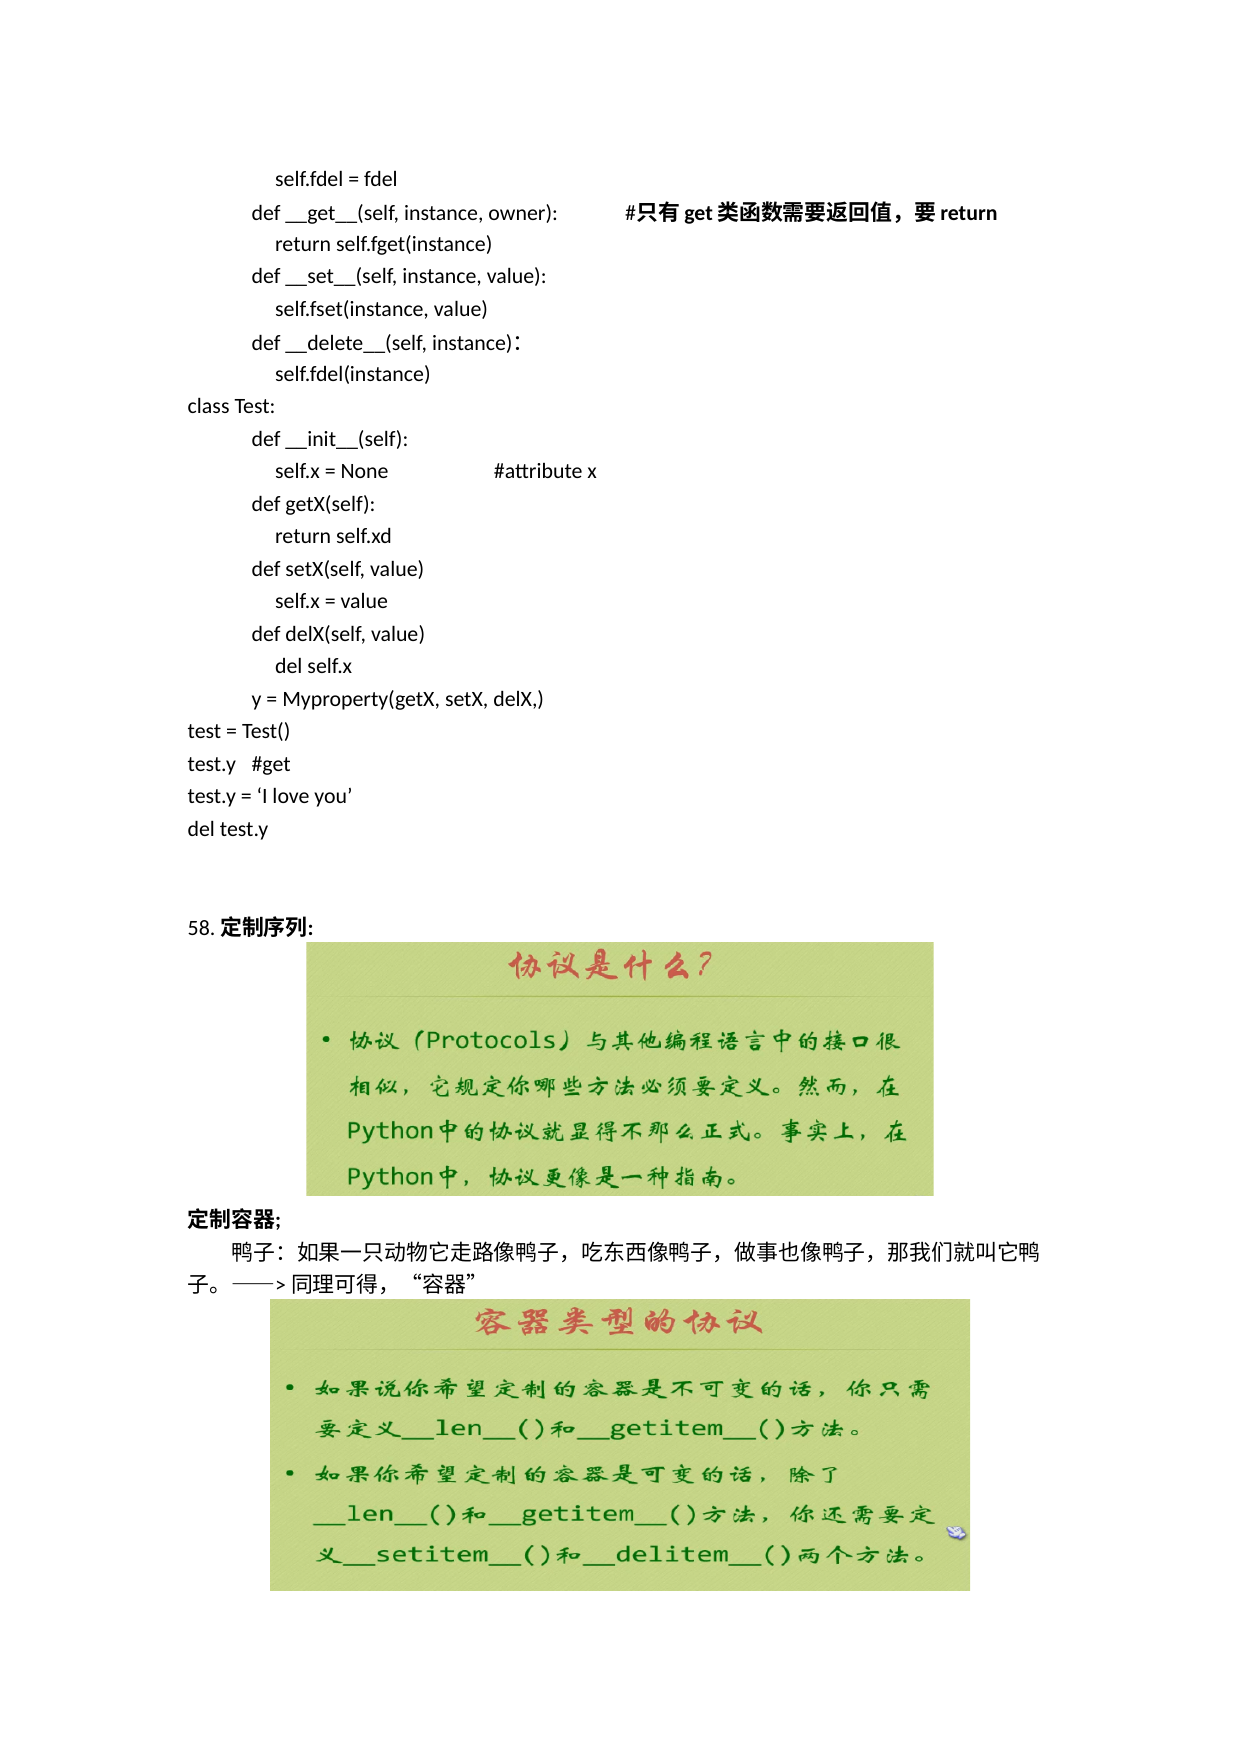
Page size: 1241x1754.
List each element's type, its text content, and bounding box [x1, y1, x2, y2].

list 定制容器; [187, 1202, 1053, 1234]
list self.x = None #attribute x [187, 454, 1053, 487]
picture [270, 1299, 971, 1591]
list test.y = ‘I love you’ [187, 779, 1053, 812]
list def setX(self, value) [187, 552, 1053, 584]
list def delX(self, value) [187, 617, 1053, 649]
list def __get__(self, instance, owner): #只有get类函数需要返回值，要return [187, 194, 1053, 227]
list return self.xd [187, 519, 1053, 552]
list 定制序列: [187, 909, 1053, 942]
picture [306, 942, 934, 1196]
list def __delete__(self, instance)： [187, 324, 1053, 357]
list del test.y [187, 812, 1053, 844]
list test.y #get [187, 747, 1053, 779]
list self.fdel(instance) [187, 357, 1053, 389]
list return self.fget(instance) [187, 227, 1053, 259]
list del self.x [187, 649, 1053, 682]
list y = Myproperty(getX, setX, delX,) [187, 682, 1053, 714]
list self.fdel = fdel [187, 162, 1053, 194]
list class Test: [187, 389, 1053, 422]
list self.x = value [187, 584, 1053, 617]
list test = Test() [187, 714, 1053, 747]
list def __set__(self, instance, value): [187, 259, 1053, 292]
list self.fset(instance, value) [187, 292, 1053, 324]
list def getX(self): [187, 487, 1053, 519]
list 鸭子：如果一只动物它走路像鸭子，吃东西像鸭子，做事也像鸭子，那我们就叫它鸭子。——> 同理可得，“容器” [187, 1234, 1053, 1299]
list def __init__(self): [187, 422, 1053, 454]
